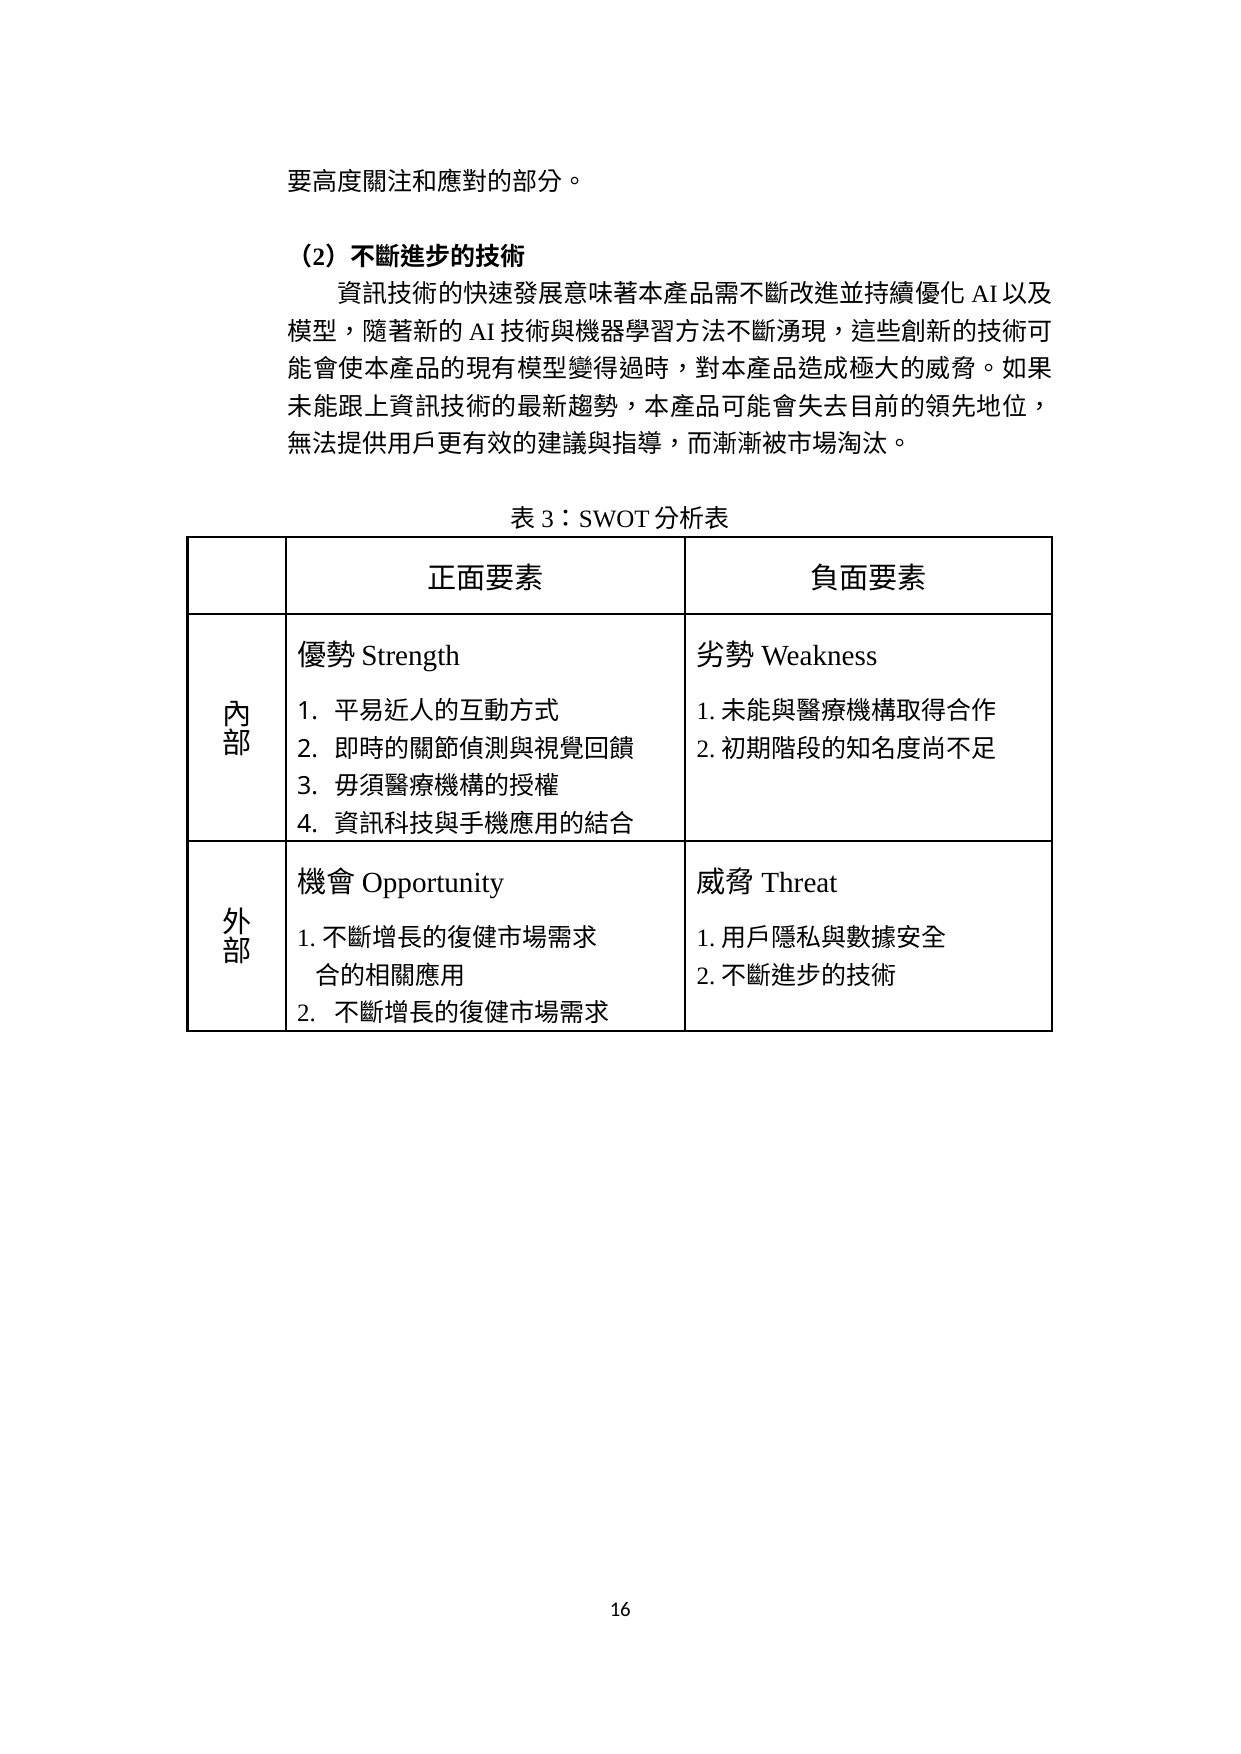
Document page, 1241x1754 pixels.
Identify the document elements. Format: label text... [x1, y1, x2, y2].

table_cell 機會 Opportunity 1. 不斷增長的復健市場需求 合的相關應用 不斷增長的復健市場需求 [287, 842, 684, 1029]
table_cell 優勢Strength 平易近人的互動方式 即時的關節偵測與視覺回饋 毋須醫療機構的授權 資訊科技與手機應用的結合 [287, 615, 684, 840]
table_cell 外部 [189, 842, 285, 1029]
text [287, 161, 1053, 198]
table_cell 劣勢 Weakness 1. 未能與醫療機構取得合作 2. 初期階段的知名度尚不足 [686, 615, 1051, 840]
table_header 正面要素 [287, 538, 684, 613]
table_header [189, 538, 285, 613]
table_cell 威脅 Threat 1. 用戶隱私與數據安全 2. 不斷進步的技術 [686, 842, 1051, 1029]
text 資訊技術的快速發展意味著本產品需不斷改進並持續優化AI以及模型，隨著新的AI技術與機器學習方法不斷湧現，這些創新的技術可能會使本產品的現有模型變得過時，對本產品造成極大的威脅。如果未能跟上資訊技術的最新趨勢，本產品可能會失去目前的領先地位，無法提供用戶更有效的建議與指導，而漸漸被市場淘汰。 [287, 273, 1053, 461]
table_header 負面要素 [686, 538, 1051, 613]
table_cell 內部 [189, 615, 285, 840]
text 表 3：SWOT分析表 [187, 498, 1053, 536]
text （2）不斷進步的技術 [237, 236, 1053, 273]
